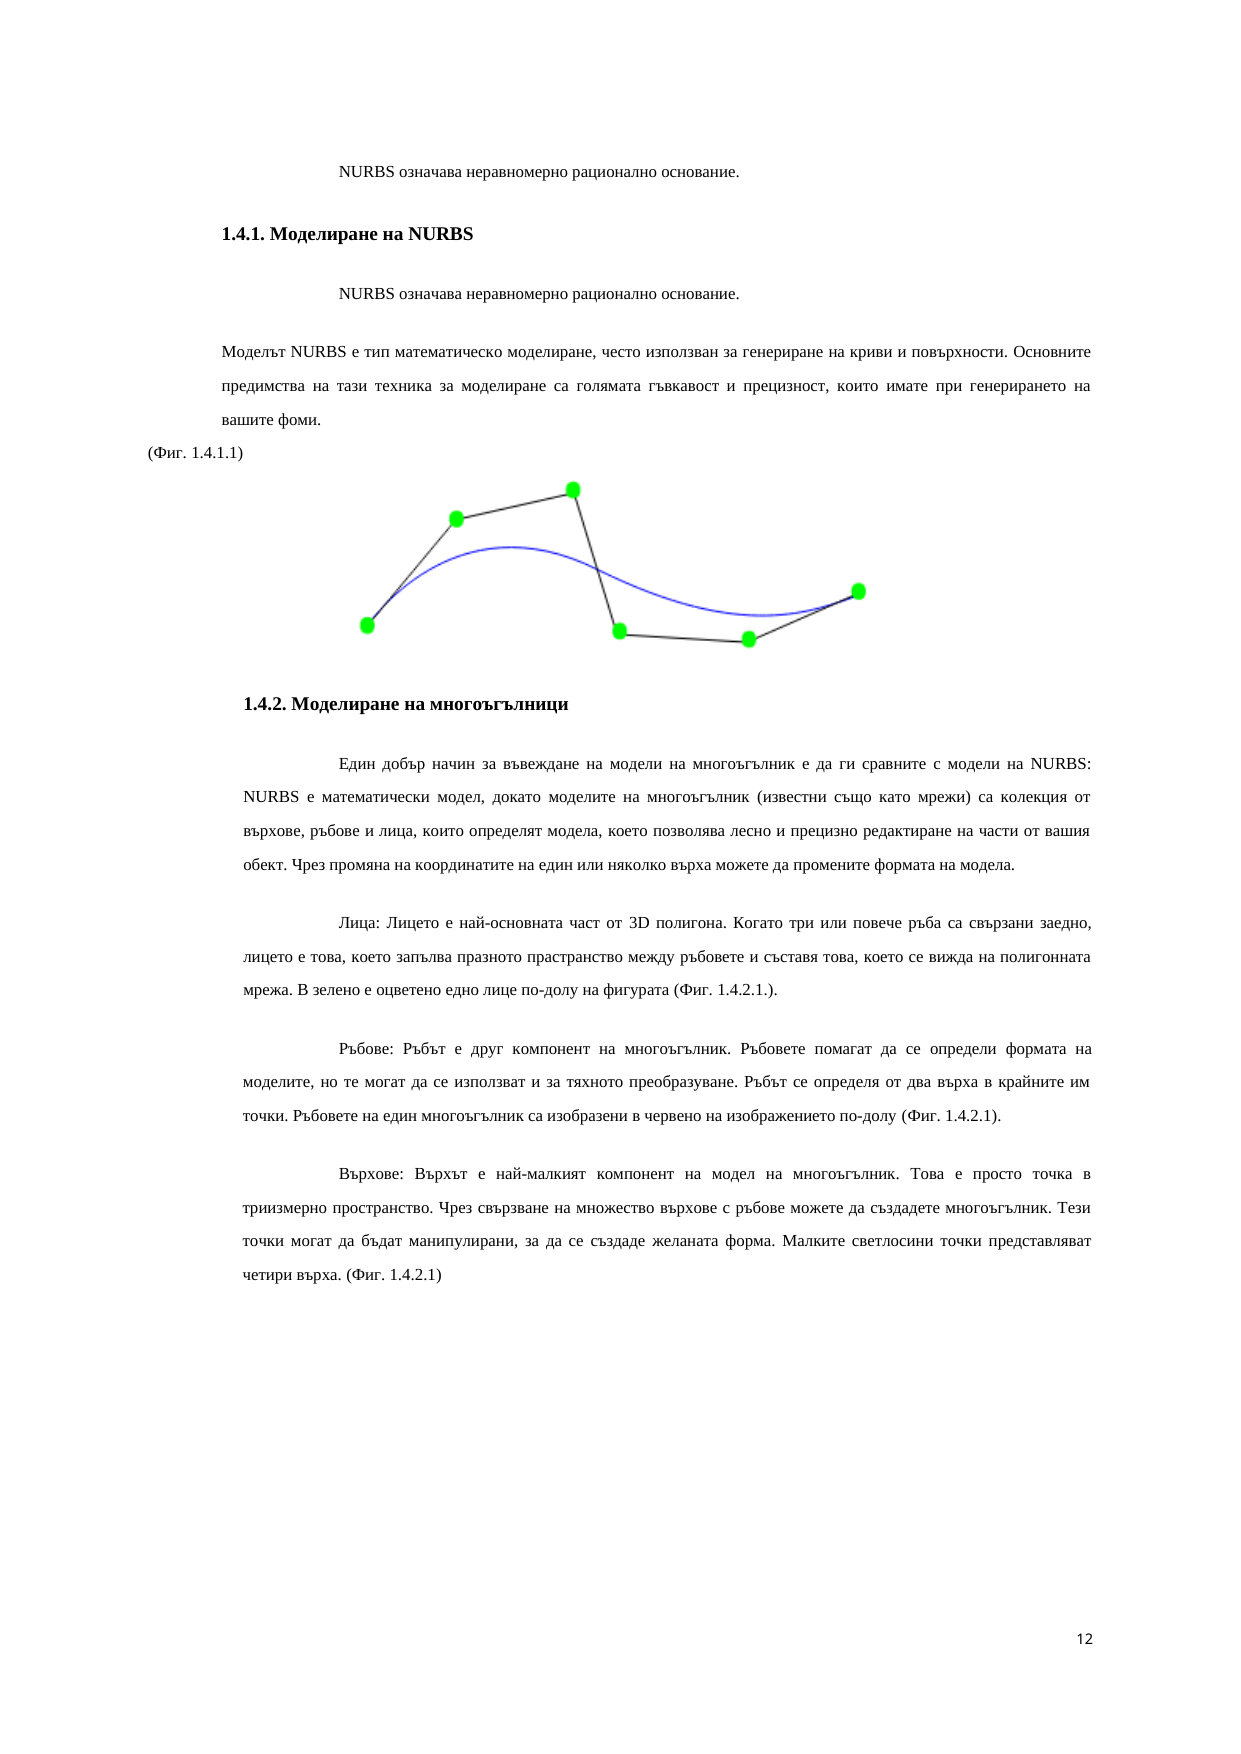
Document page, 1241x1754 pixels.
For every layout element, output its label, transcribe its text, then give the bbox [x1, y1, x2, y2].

text NURBS означава неравномерно рационално основание. [221, 148, 1093, 181]
text Върхове: Върхът е най-малкият компонент на модел на многоъгълник. Това е просто точка в триизмерно пространство. Чрез свързване на множество върхове с ръбове можете да създадете многоъгълник. Тези точки могат да бъдат манипулирани, за да се създаде желаната форма. Малките светлосини точки представляват четири върха. (Фиг. 1.4.2.1) [242, 1150, 1093, 1284]
text Един добър начин за въвеждане на модели на многоъгълник е да ги сравните с модели на NURBS: NURBS е математически модел, докато моделите на многоъгълник (известни също като мрежи) са колекция от върхове, ръбове и лица, които определят модела, което позволява лесно и прецизно редактиране на части от вашия обект. Чрез промяна на координатите на един или няколко върха можете да промените формата на модела. [243, 739, 1093, 874]
text 1.4.1. Моделиране на NURBS [221, 206, 1093, 244]
picture [159, 476, 1082, 652]
text Моделът NURBS е тип математическо моделиране, често използван за генериране на криви и повърхности. Основните предимства на тази техника за моделиране са голямата гъвкавост и прецизност, които имате при генерирането на вашите фоми. [221, 328, 1093, 429]
text Ръбове: Ръбът е друг компонент на многоъгълник. Ръбовете помагат да се определи формата на моделите, но те могат да се използват и за тяхното преобразуване. Ръбът се определя от два върха в крайните им точки. Ръбовете на един многоъгълник са изобразени в червено на изображението по-долу (Фиг. 1.4.2.1). [242, 1024, 1093, 1125]
text (Фиг. 1.4.1.1) [148, 429, 1093, 462]
text Лица: Лицето е най-основната част от 3D полигона. Когато три или повече ръба са свързани заедно, лицето е това, което запълва празното прастранство между ръбовете и съставя това, което се вижда на полигонната мрежа. В зелено е оцветено едно лице по-долу на фигурата (Фиг. 1.4.2.1.). [243, 899, 1093, 999]
text NURBS означава неравномерно рационално основание. [221, 269, 1093, 303]
